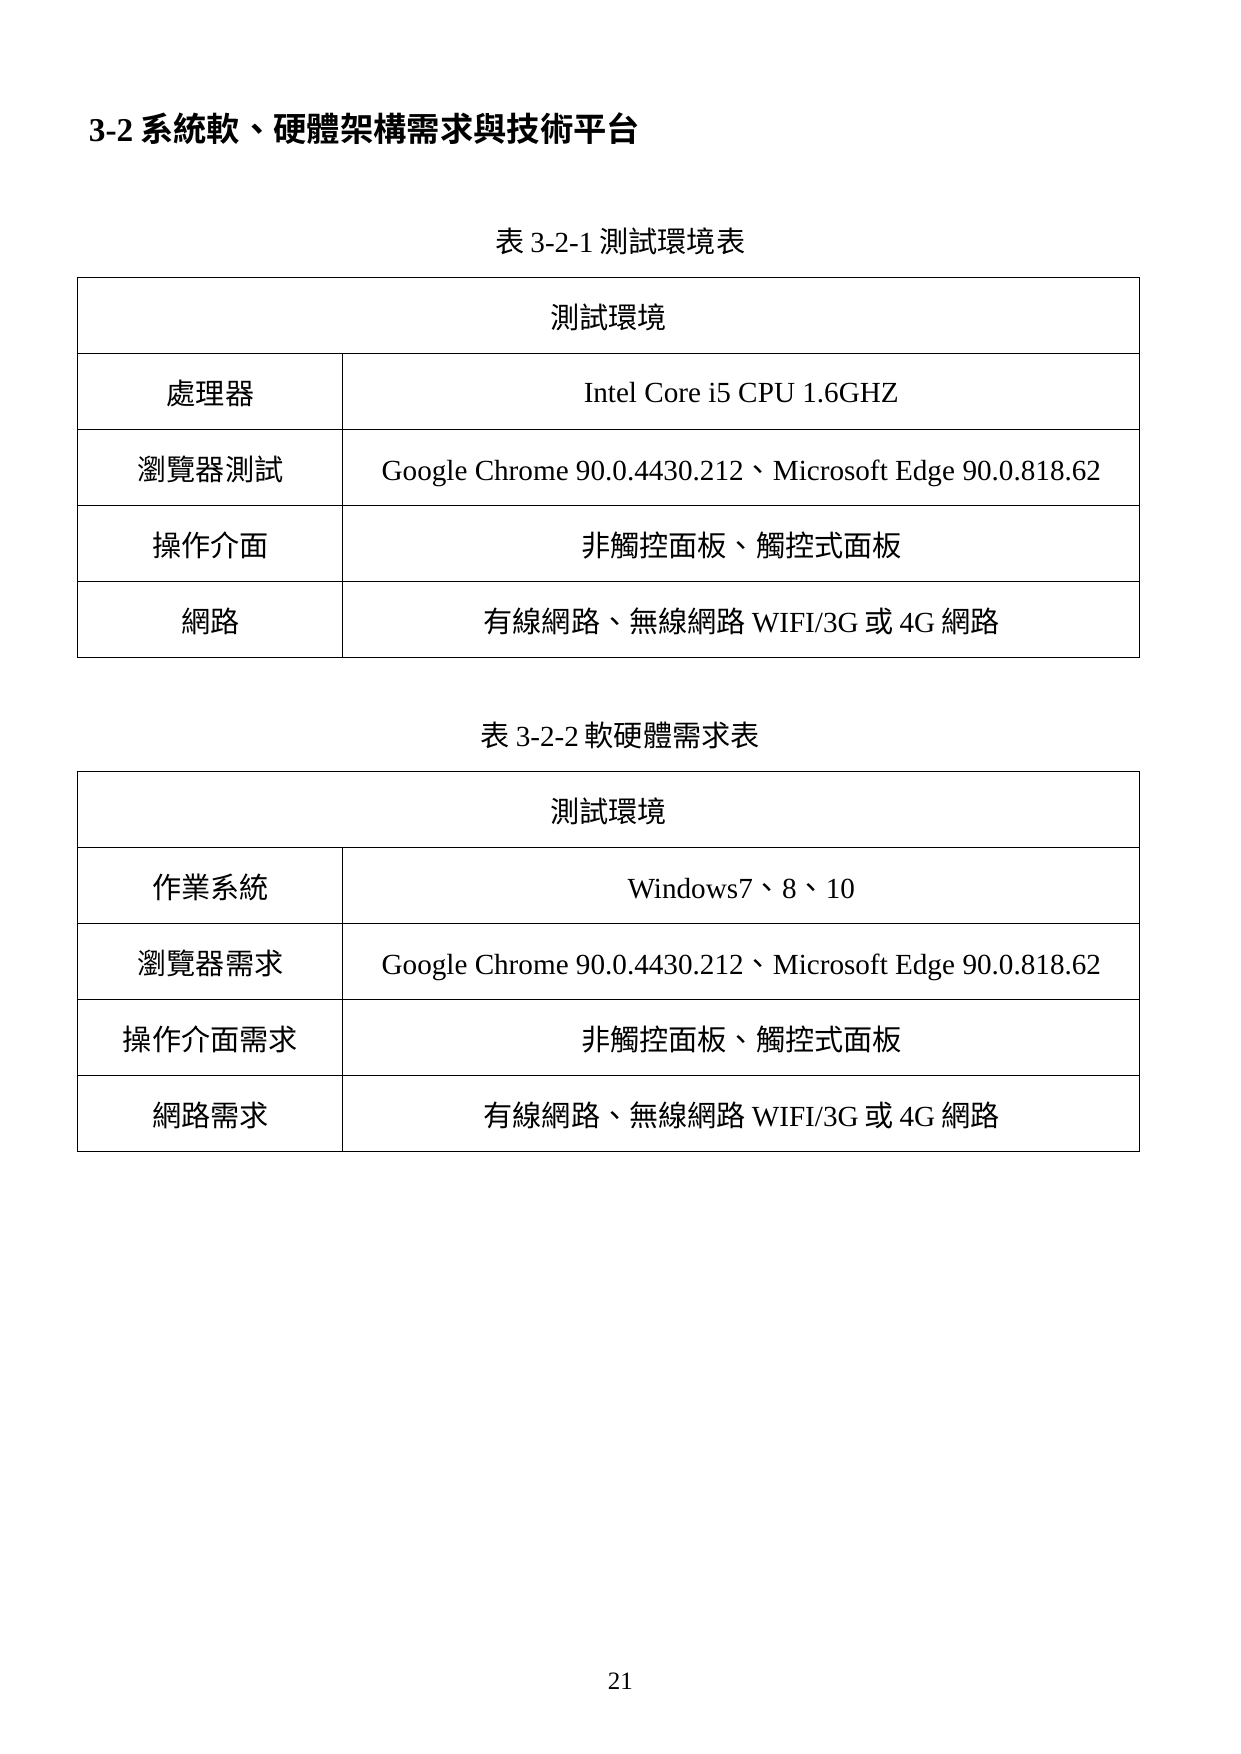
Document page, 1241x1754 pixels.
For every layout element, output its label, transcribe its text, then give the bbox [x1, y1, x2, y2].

table_cell Intel Core i5 CPU 1.6GHZ [343, 354, 1139, 429]
table_cell 有線網路、無線網路WIFI/3G或4G網路 [343, 1076, 1139, 1151]
text 3-2系統軟、硬體架構需求與技術平台 [89, 89, 1152, 164]
table_cell 操作介面需求 [78, 1000, 342, 1075]
table_cell 網路需求 [78, 1076, 342, 1151]
table_cell 處理器 [78, 354, 342, 429]
table_cell 非觸控面板、觸控式面板 [343, 506, 1139, 581]
table_cell 瀏覽器測試 [78, 430, 342, 505]
table_cell 操作介面 [78, 506, 342, 581]
text 表3-2-2軟硬體需求表 [89, 696, 1152, 771]
text 表3-2-1測試環境表 [89, 202, 1152, 277]
table_cell 有線網路、無線網路WIFI/3G或4G網路 [343, 582, 1139, 657]
table_cell Google Chrome 90.0.4430.212、Microsoft Edge 90.0.818.62 [343, 924, 1139, 999]
table_cell Google Chrome 90.0.4430.212、Microsoft Edge 90.0.818.62 [343, 430, 1139, 505]
table_cell 瀏覽器需求 [78, 924, 342, 999]
table_cell 作業系統 [78, 848, 342, 923]
table_header 測試環境 [78, 772, 1139, 847]
table_header 測試環境 [78, 278, 1139, 353]
table_cell Windows7、8、10 [343, 848, 1139, 923]
table_cell 網路 [78, 582, 342, 657]
table_cell 非觸控面板、觸控式面板 [343, 1000, 1139, 1075]
